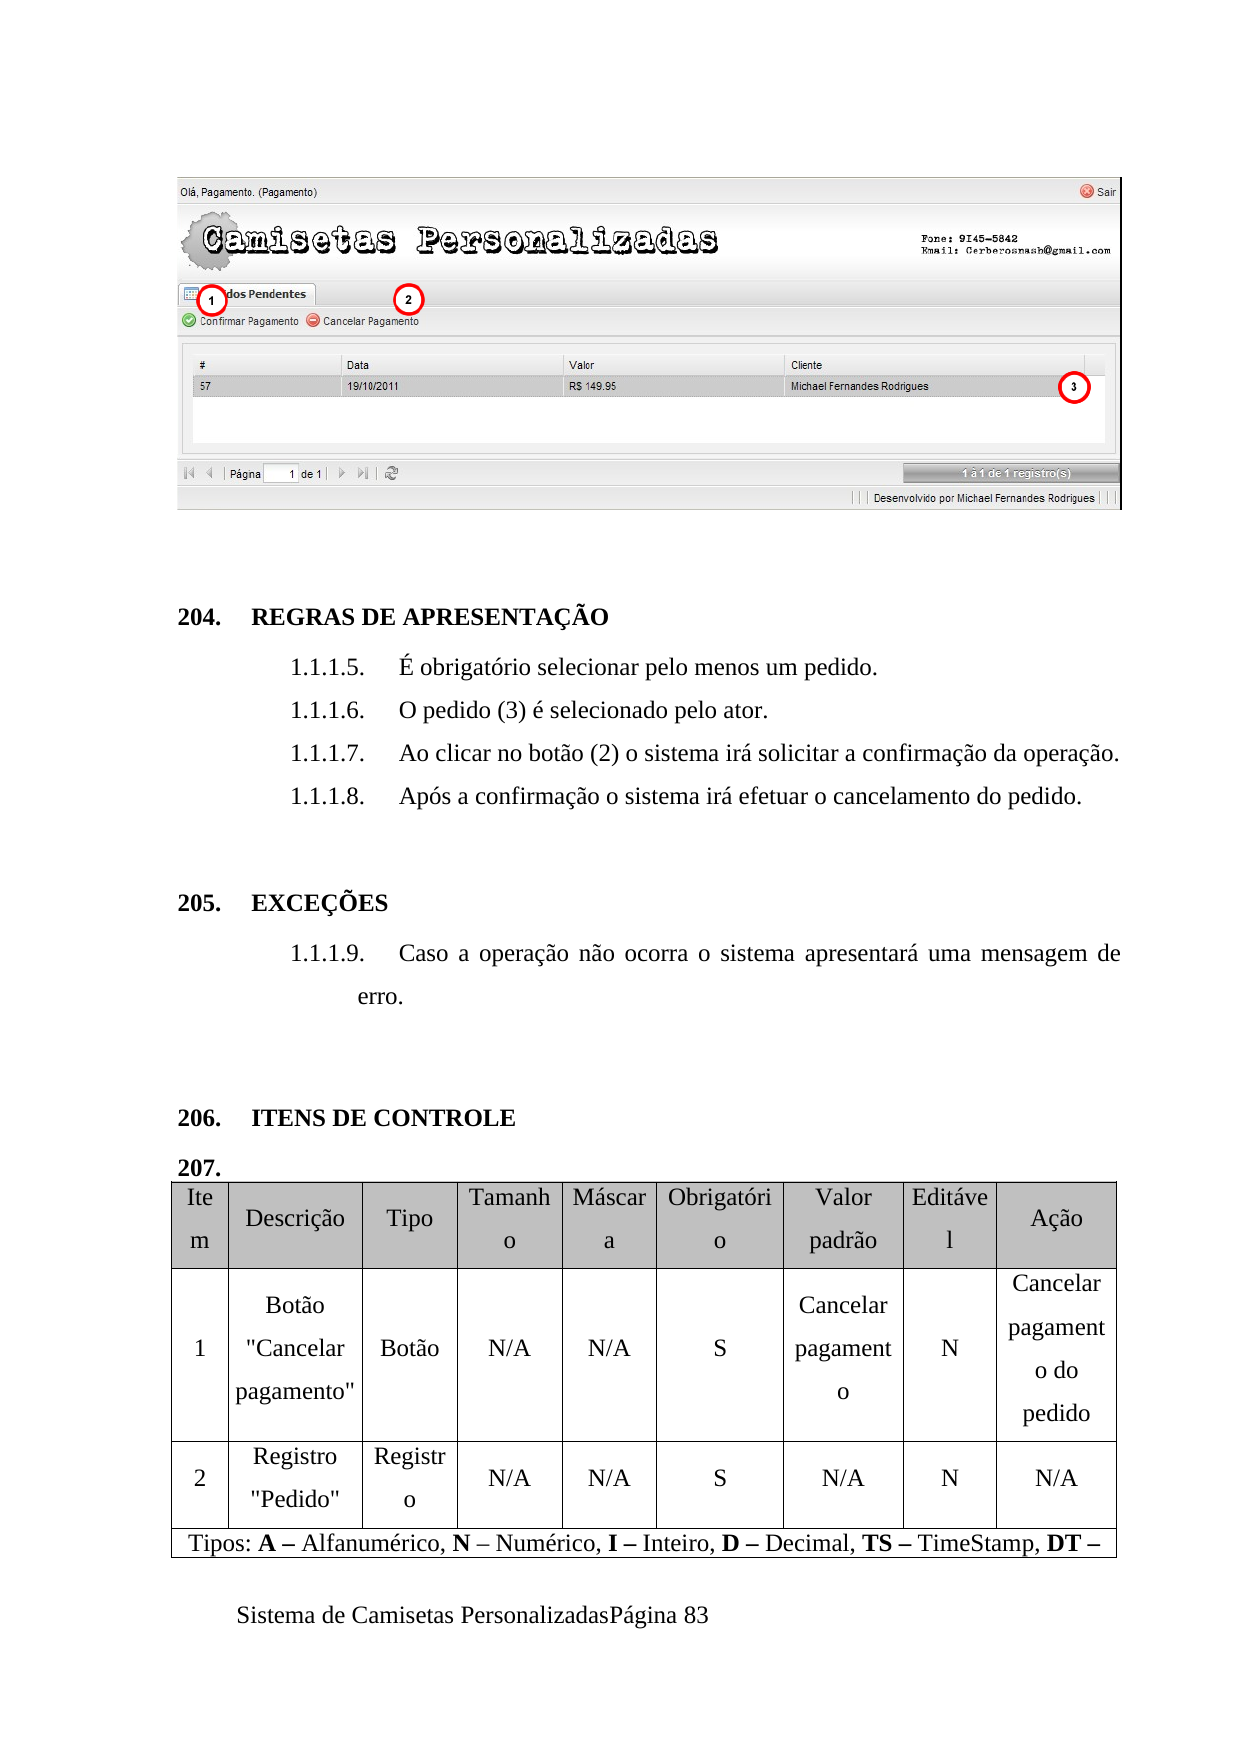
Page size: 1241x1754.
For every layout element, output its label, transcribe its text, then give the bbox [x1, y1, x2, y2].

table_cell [172, 1529, 1116, 1557]
table_header Obrigatório [657, 1183, 783, 1268]
table_header Valor padrão [784, 1183, 903, 1268]
table_cell N/A [458, 1269, 562, 1441]
table_cell Botão "Cancelar pagamento" [229, 1269, 362, 1441]
table_cell Cancelar pagamento do pedido [997, 1269, 1116, 1441]
table_cell N [904, 1269, 996, 1441]
table_header Editável [904, 1183, 996, 1268]
table_header Item [172, 1183, 228, 1268]
text ITENS DE CONTROLE [177, 1103, 1122, 1132]
table_cell S [657, 1442, 783, 1528]
table_header Tamanho [458, 1183, 562, 1268]
table_cell Botão [363, 1269, 457, 1441]
table_header Descrição [229, 1183, 362, 1268]
list Caso a operação não ocorra o sistema apresentará uma mensagem de erro. [290, 938, 1122, 1010]
table_header Ação [997, 1183, 1116, 1268]
table_header Máscara [563, 1183, 656, 1268]
table_cell N/A [784, 1442, 903, 1528]
table_cell N/A [563, 1269, 656, 1441]
table_cell Registro [363, 1442, 457, 1528]
table_header Tipo [363, 1183, 457, 1268]
table_cell 2 [172, 1442, 228, 1528]
table_cell 1 [172, 1269, 228, 1441]
list Após a confirmação o sistema irá efetuar o cancelamento do pedido. [290, 781, 1122, 810]
list Ao clicar no botão (2) o sistema irá solicitar a confirmação da operação. [290, 738, 1122, 767]
table_cell S [657, 1269, 783, 1441]
text REGRAS DE APRESENTAÇÃO [177, 602, 1122, 631]
table_cell N/A [563, 1442, 656, 1528]
list É obrigatório selecionar pelo menos um pedido. [290, 652, 1122, 681]
table_cell N [904, 1442, 996, 1528]
list O pedido (3) é selecionado pelo ator. [290, 695, 1122, 724]
table_cell N/A [997, 1442, 1116, 1528]
text EXCEÇÕES [177, 888, 1122, 917]
table_cell N/A [458, 1442, 562, 1528]
table_cell Registro "Pedido" [229, 1442, 362, 1528]
table_cell Cancelar pagamento [784, 1269, 903, 1441]
